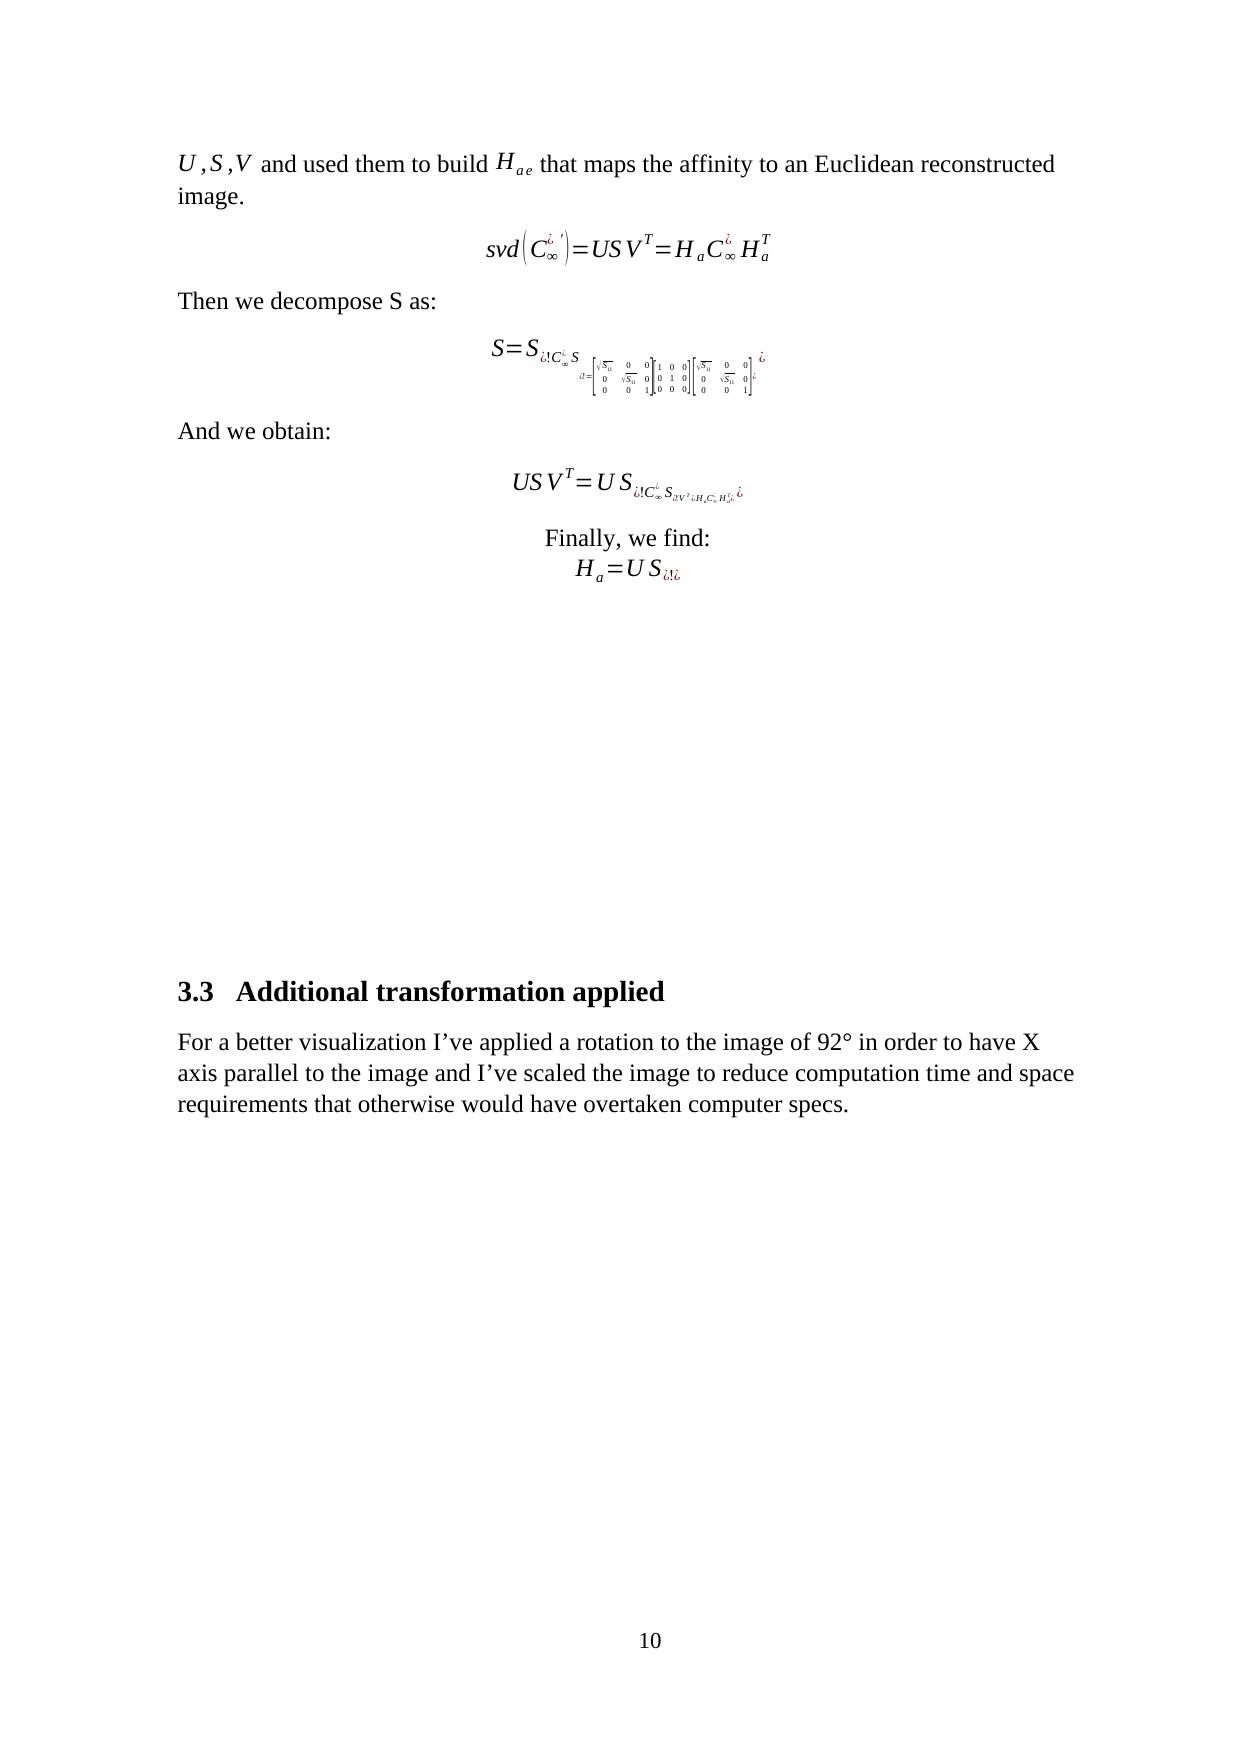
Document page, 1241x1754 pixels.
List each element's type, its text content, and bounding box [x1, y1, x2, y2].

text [177, 148, 1078, 210]
text And we obtain: [177, 416, 1078, 445]
text 3.3 Additional transformation applied [177, 974, 1078, 1008]
text For a better visualization I’ve applied a rotation to the image of 92° in order to have X axis parallel to the image and I’ve scaled the image to reduce computation time and space requirements that otherwise would have overtaken computer specs. [177, 1027, 1078, 1118]
text Then we decompose S as: [177, 286, 1078, 315]
text Finally, we find: [177, 523, 1078, 586]
